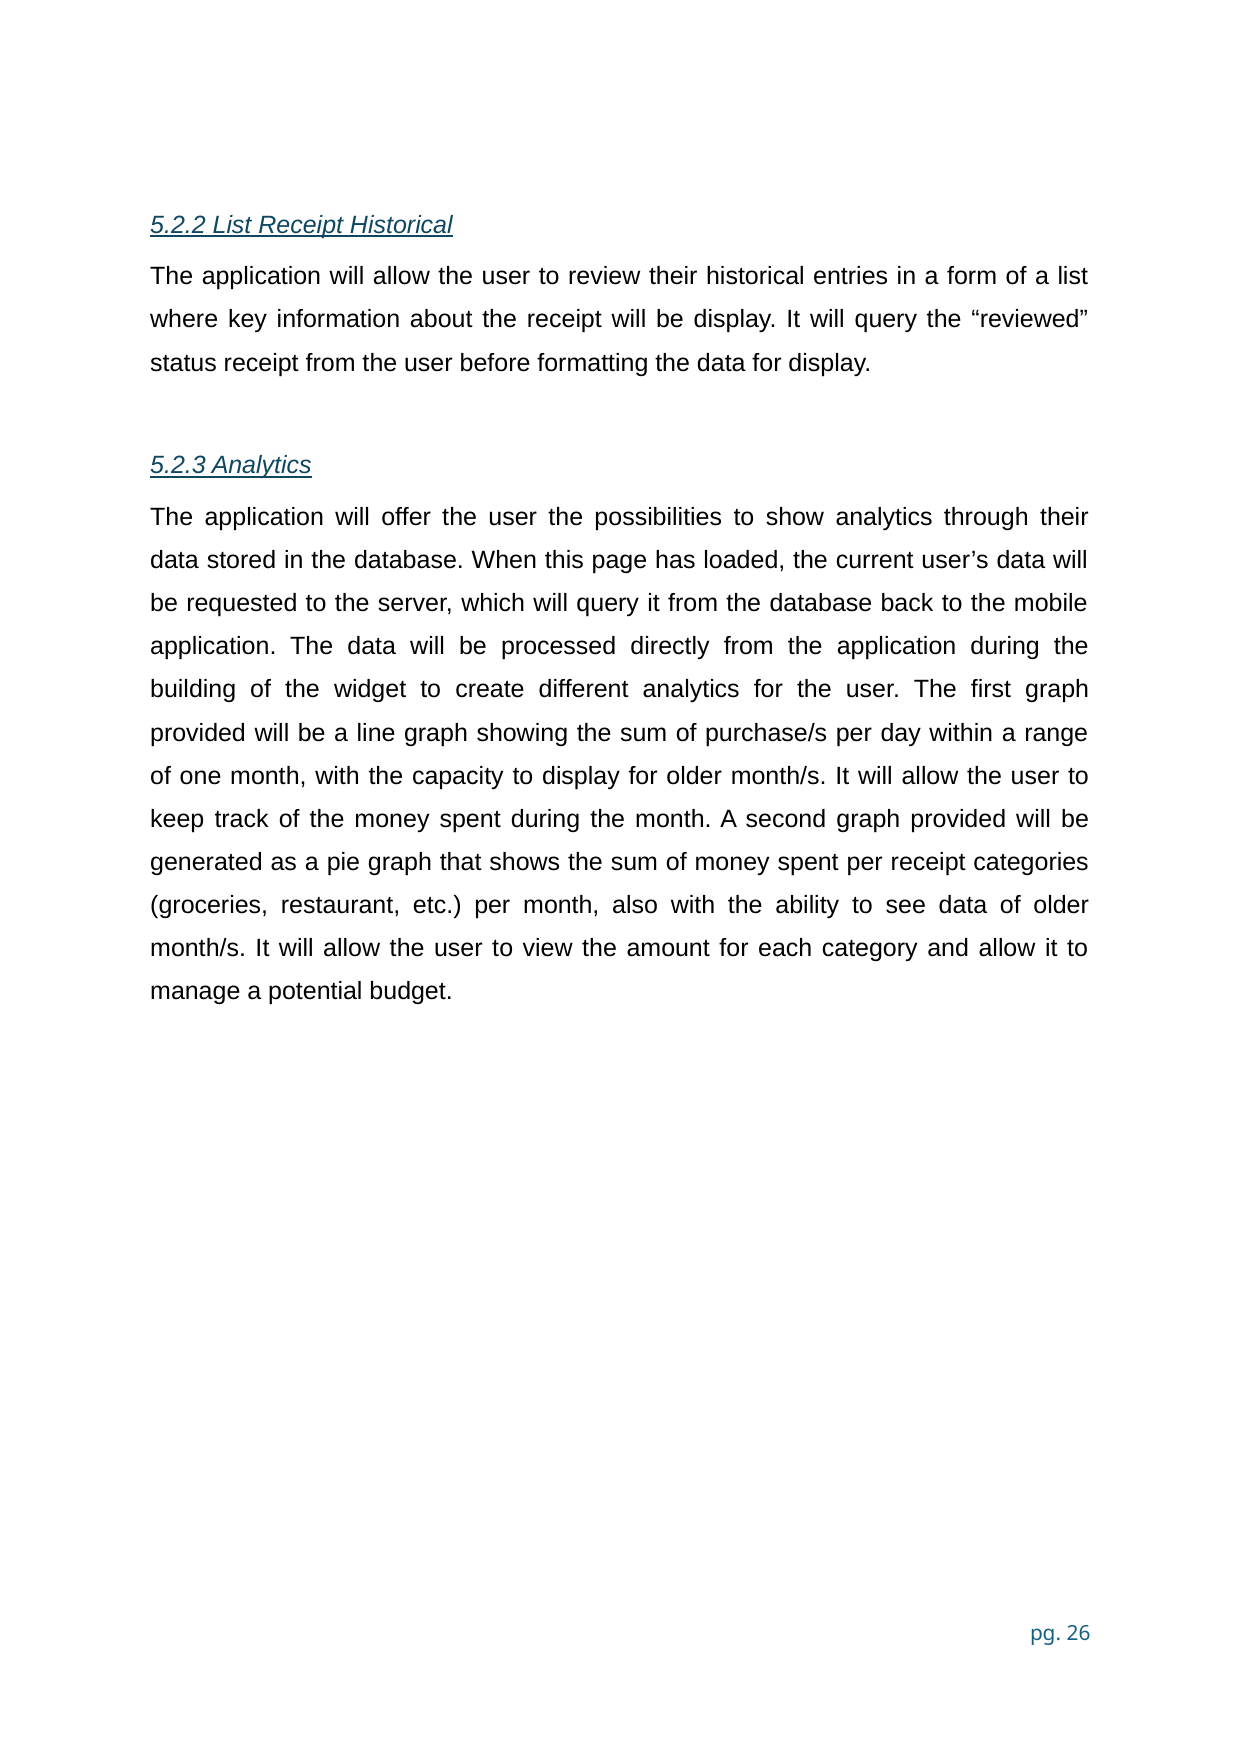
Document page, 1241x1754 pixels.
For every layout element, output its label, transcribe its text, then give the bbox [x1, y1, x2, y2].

text The application will offer the user the possibilities to show analytics through their data stored in the database. When this page has loaded, the current user’s data will be requested to the server, which will query it from the database back to the mobile application. The data will be processed directly from the application during the building of the widget to create different analytics for the user. The first graph provided will be a line graph showing the sum of purchase/s per day within a range of one month, with the capacity to display for older month/s. It will allow the user to keep track of the money spent during the month. A second graph provided will be generated as a pie graph that shows the sum of money spent per receipt categories (groceries, restaurant, etc.) per month, also with the ability to see data of older month/s. It will allow the user to view the amount for each category and allow it to manage a potential budget. [150, 502, 1090, 1005]
subtitle 5.2.3 Analytics [150, 450, 1090, 479]
text The application will allow the user to review their historical entries in a form of a list where key information about the receipt will be display. It will query the “reviewed” status receipt from the user before formatting the data for display. [150, 261, 1090, 376]
subtitle 5.2.2 List Receipt Historical [150, 210, 1090, 238]
